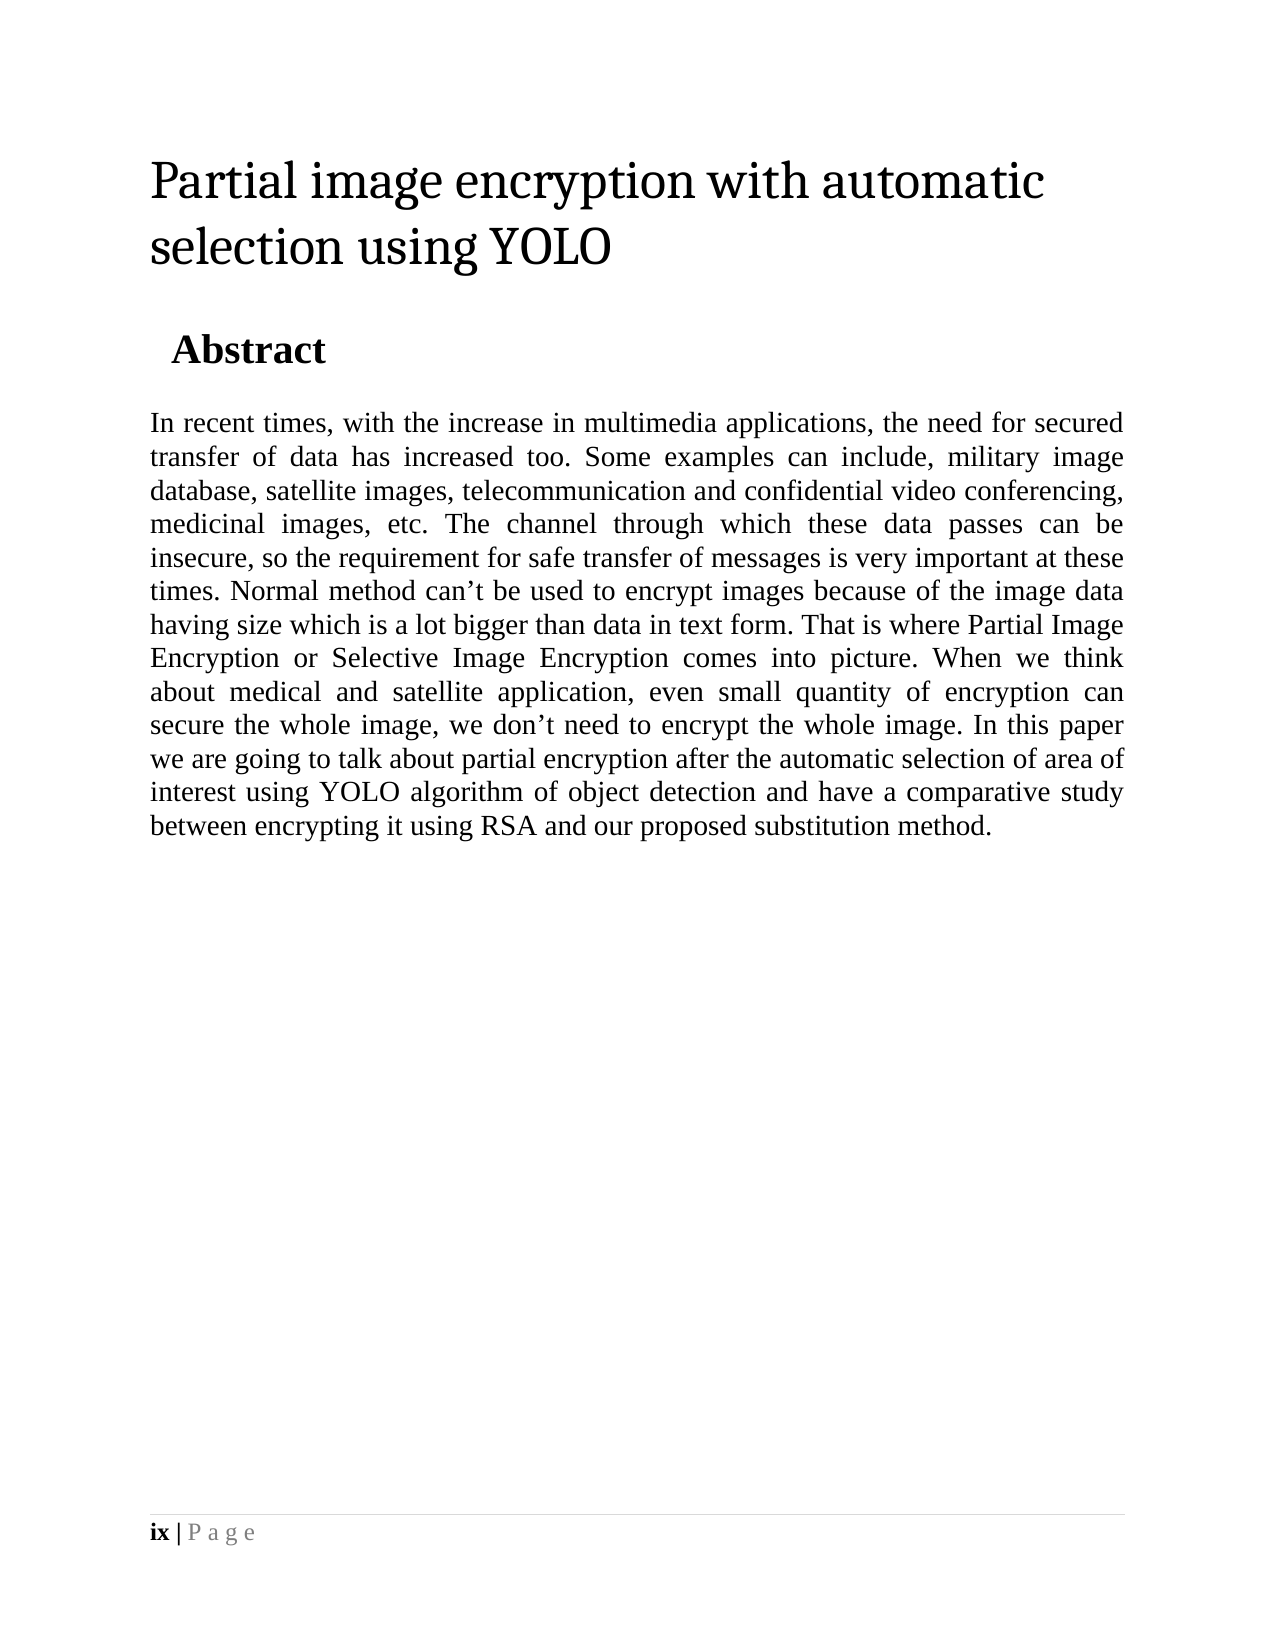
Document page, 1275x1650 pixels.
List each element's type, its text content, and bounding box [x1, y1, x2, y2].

text Partial image encryption with automatic selection using YOLO [150, 150, 1125, 278]
subtitle Abstract [171, 324, 1125, 372]
text In recent times, with the increase in multimedia applications, the need for secured transfer of data has increased too. Some examples can include, military image database, satellite images, telecommunication and confidential video conferencing, medicinal images, etc. The channel through which these data passes can be insecure, so the requirement for safe transfer of messages is very important at these times. Normal method can’t be used to encrypt images because of the image data having size which is a lot bigger than data in text form. That is where Partial Image Encryption or Selective Image Encryption comes into picture. When we think about medical and satellite application, even small quantity of encryption can secure the whole image, we don’t need to encrypt the whole image. In this paper we are going to talk about partial encryption after the automatic selection of area of interest using YOLO algorithm of object detection and have a comparative study between encrypting it using RSA and our proposed substitution method. [150, 406, 1125, 842]
